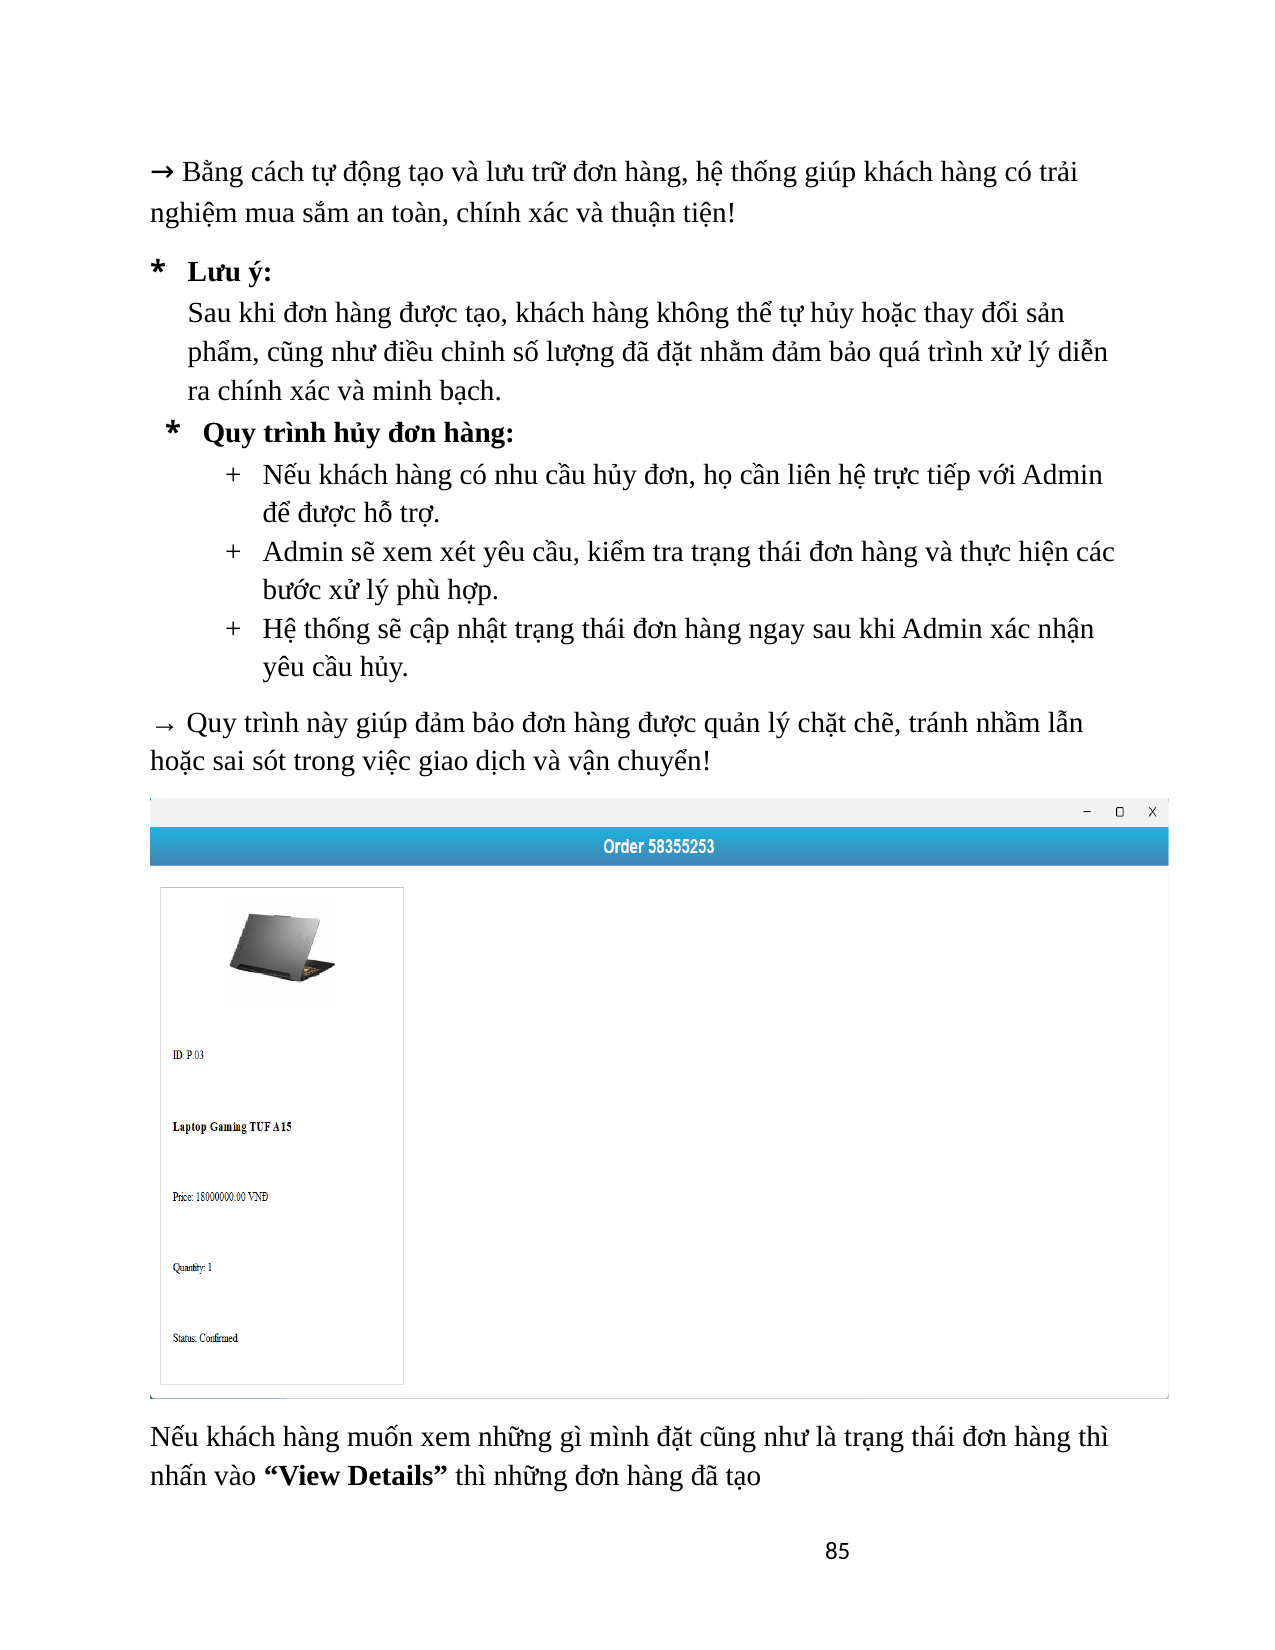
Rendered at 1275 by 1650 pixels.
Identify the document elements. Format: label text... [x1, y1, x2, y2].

picture [150, 798, 1169, 1399]
list Lưu ý: [150, 250, 1125, 289]
list Admin sẽ xem xét yêu cầu, kiểm tra trạng thái đơn hàng và thực hiện các bước xử lý phù hợp. [225, 534, 1125, 606]
list Hệ thống sẽ cập nhật trạng thái đơn hàng ngay sau khi Admin xác nhận yêu cầu hủy. [225, 611, 1125, 683]
list Nếu khách hàng có nhu cầu hủy đơn, họ cần liên hệ trực tiếp với Admin để được hỗ trợ. [225, 457, 1125, 529]
text → Bằng cách tự động tạo và lưu trữ đơn hàng, hệ thống giúp khách hàng có trải nghiệm mua sắm an toàn, chính xác và thuận tiện! [150, 150, 1125, 228]
text → Quy trình này giúp đảm bảo đơn hàng được quản lý chặt chẽ, tránh nhầm lẫn hoặc sai sót trong việc giao dịch và vận chuyển! [150, 705, 1125, 777]
list Quy trình hủy đơn hàng: [165, 411, 1125, 451]
text Nếu khách hàng muốn xem những gì mình đặt cũng như là trạng thái đơn hàng thì nhấn vào “View Details” thì những đơn hàng đã tạo [150, 1419, 1125, 1492]
list Sau khi đơn hàng được tạo, khách hàng không thể tự hủy hoặc thay đổi sản phẩm, cũng như điều chỉnh số lượng đã đặt nhằm đảm bảo quá trình xử lý diễn ra chính xác và minh bạch. [187, 296, 1125, 406]
